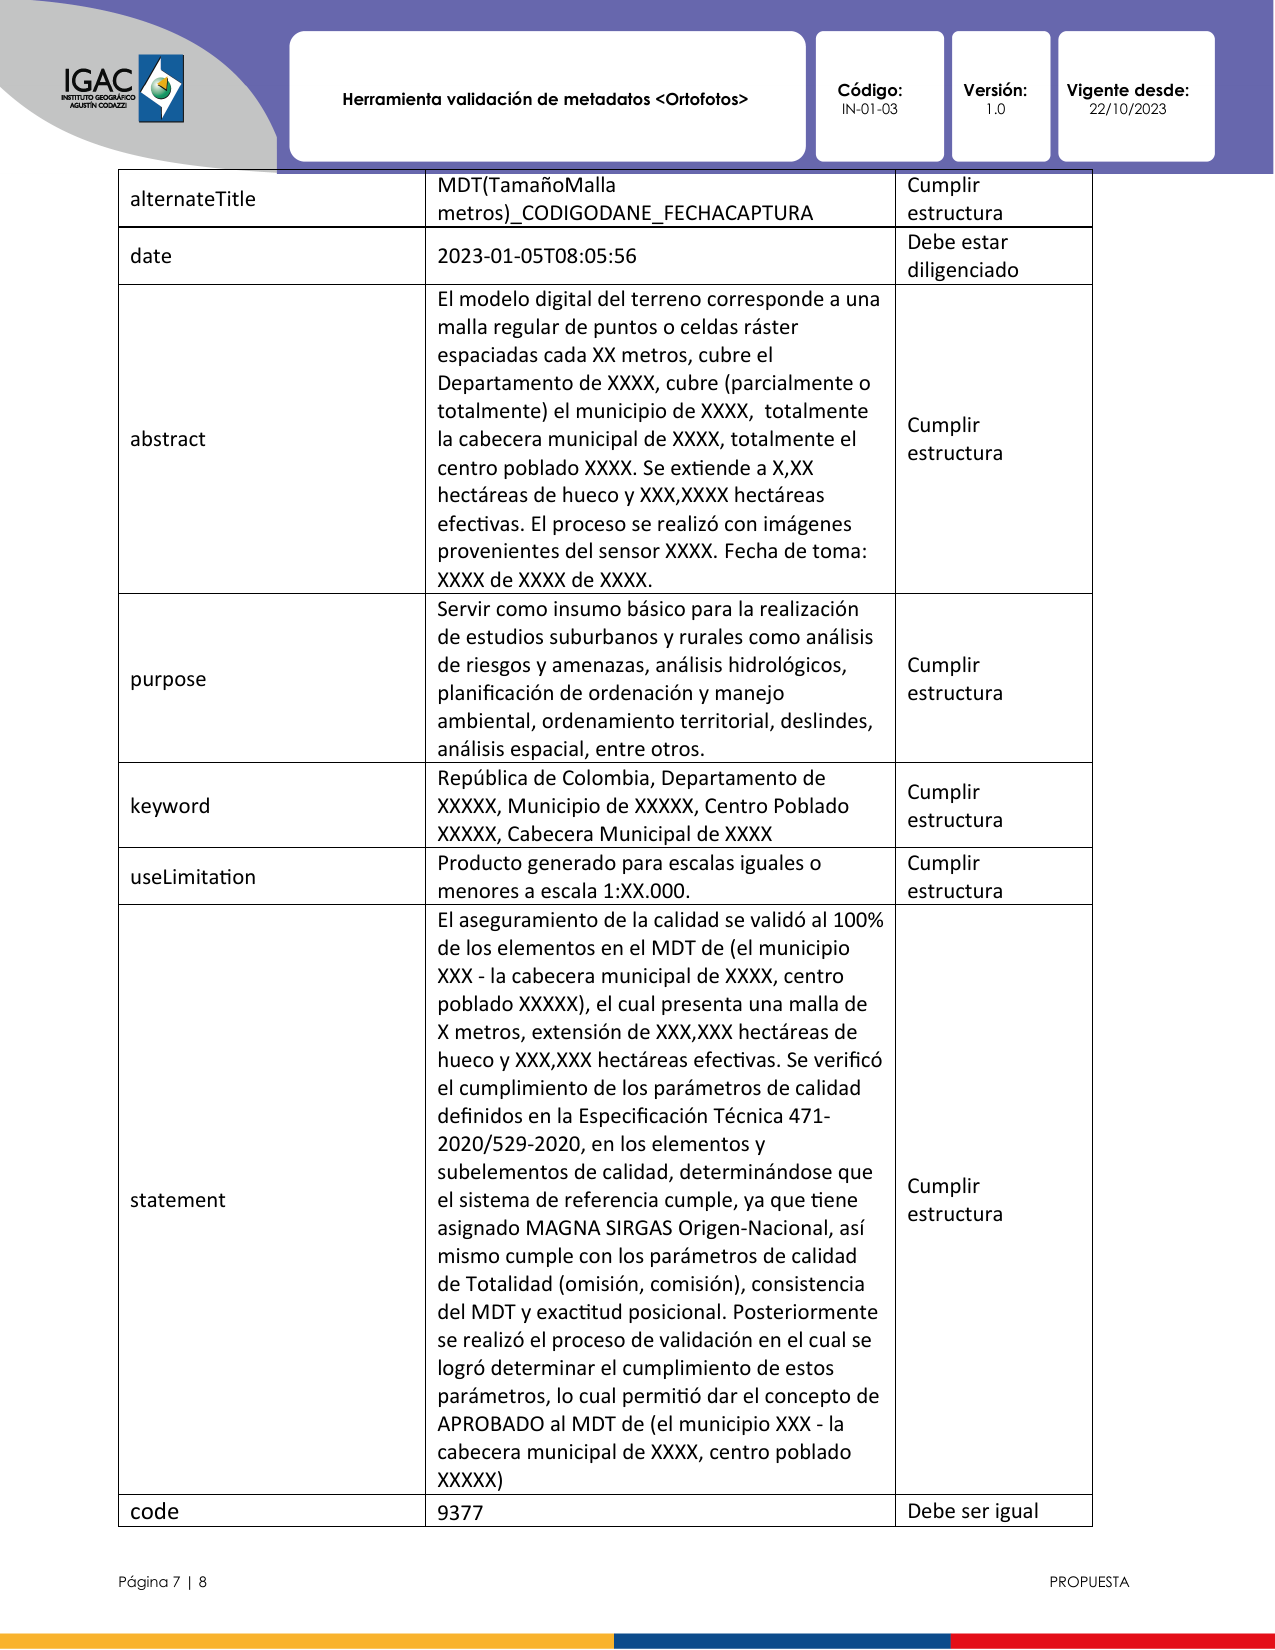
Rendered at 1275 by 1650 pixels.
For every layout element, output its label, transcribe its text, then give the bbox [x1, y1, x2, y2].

table_cell code [119, 1495, 425, 1526]
table_cell Cumplir estructura [896, 170, 1092, 226]
table_cell MDT(TamañoMalla metros)_CODIGODANE_FECHACAPTURA [426, 170, 895, 226]
table_cell Cumplir estructura [896, 848, 1092, 904]
table_cell El modelo digital del terreno corresponde a una malla regular de puntos o celdas ráster espaciadas cada XX metros, cubre el Departamento de XXXX, cubre (parcialmente o totalmente) el municipio de XXXX, totalmente la cabecera municipal de XXXX, totalmente el centro poblado XXXX. Se extiende a X,XX hectáreas de hueco y XXX,XXXX hectáreas efectivas. El proceso se realizó con imágenes provenientes del sensor XXXX. Fecha de toma: XXXX de XXXX de XXXX. [426, 285, 895, 593]
table_cell useLimitation [119, 848, 425, 904]
table_cell 2023-01-05T08:05:56 [426, 228, 895, 283]
table_cell alternateTitle [119, 170, 425, 226]
table_cell Debe ser igual [896, 1495, 1092, 1526]
picture [0, 1633, 1275, 1649]
table_cell Producto generado para escalas iguales o menores a escala 1:XX.000. [426, 848, 895, 904]
table_cell El aseguramiento de la calidad se validó al 100% de los elementos en el MDT de (el municipio XXX - la cabecera municipal de XXXX, centro poblado XXXXX), el cual presenta una malla de X metros, extensión de XXX,XXX hectáreas de hueco y XXX,XXX hectáreas efectivas. Se verificó el cumplimiento de los parámetros de calidad definidos en la Especificación Técnica 471-2020/529-2020, en los elementos y subelementos de calidad, determinándose que el sistema de referencia cumple, ya que tiene asignado MAGNA SIRGAS Origen-Nacional, así mismo cumple con los parámetros de calidad de Totalidad (omisión, comisión), consistencia del MDT y exactitud posicional. Posteriormente se realizó el proceso de validación en el cual se logró determinar el cumplimiento de estos parámetros, lo cual permitió dar el concepto de APROBADO al MDT de (el municipio XXX - la cabecera municipal de XXXX, centro poblado XXXXX) [426, 905, 895, 1493]
table_cell date [119, 228, 425, 283]
table_cell Cumplir estructura [896, 905, 1092, 1493]
table_cell 9377 [426, 1495, 895, 1526]
table_cell Cumplir estructura [896, 763, 1092, 847]
picture [0, 0, 1274, 174]
table_cell República de Colombia, Departamento de XXXXX, Municipio de XXXXX, Centro Poblado XXXXX, Cabecera Municipal de XXXX [426, 763, 895, 847]
table_cell abstract [119, 285, 425, 593]
table_cell statement [119, 905, 425, 1493]
table_cell Cumplir estructura [896, 285, 1092, 593]
table_cell purpose [119, 594, 425, 762]
table_cell Cumplir estructura [896, 594, 1092, 762]
table_cell Servir como insumo básico para la realización de estudios suburbanos y rurales como análisis de riesgos y amenazas, análisis hidrológicos, planificación de ordenación y manejo ambiental, ordenamiento territorial, deslindes, análisis espacial, entre otros. [426, 594, 895, 762]
table_cell Debe estar diligenciado [896, 228, 1092, 283]
table_cell keyword [119, 763, 425, 847]
